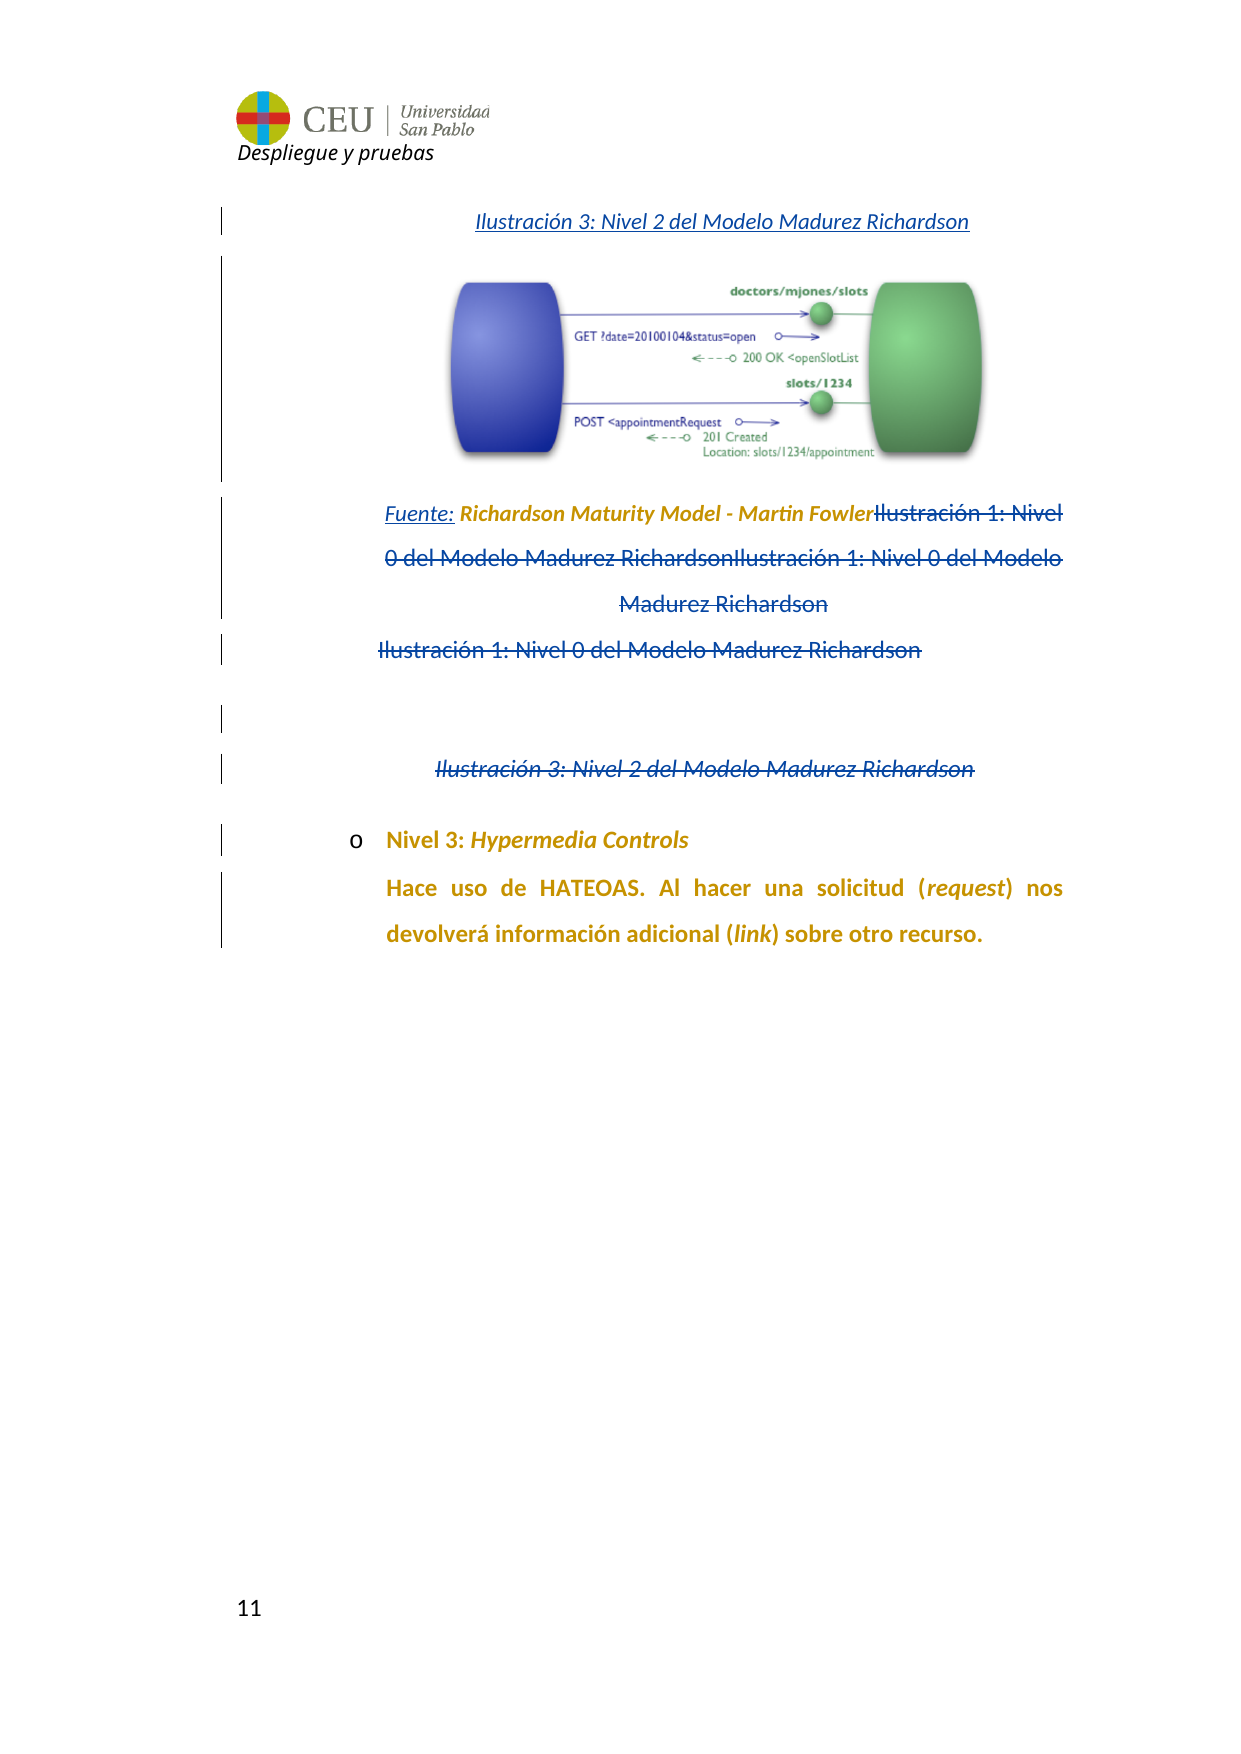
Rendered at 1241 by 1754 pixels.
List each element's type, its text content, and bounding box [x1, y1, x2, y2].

list Nivel 3: Hypermedia Controls [349, 824, 1063, 856]
picture [408, 255, 1039, 482]
list Hace uso de HATEOAS. Al hacer una solicitud (request) nos devolverá información adicional (link) sobre otro recurso. [386, 872, 1063, 948]
list Richardson Maturity Model - Martin Fowler [384, 560, 1063, 619]
picture [235, 89, 490, 146]
list Richardson Maturity Model - Martin Fowler [384, 497, 1063, 559]
text 3 [384, 207, 1063, 235]
